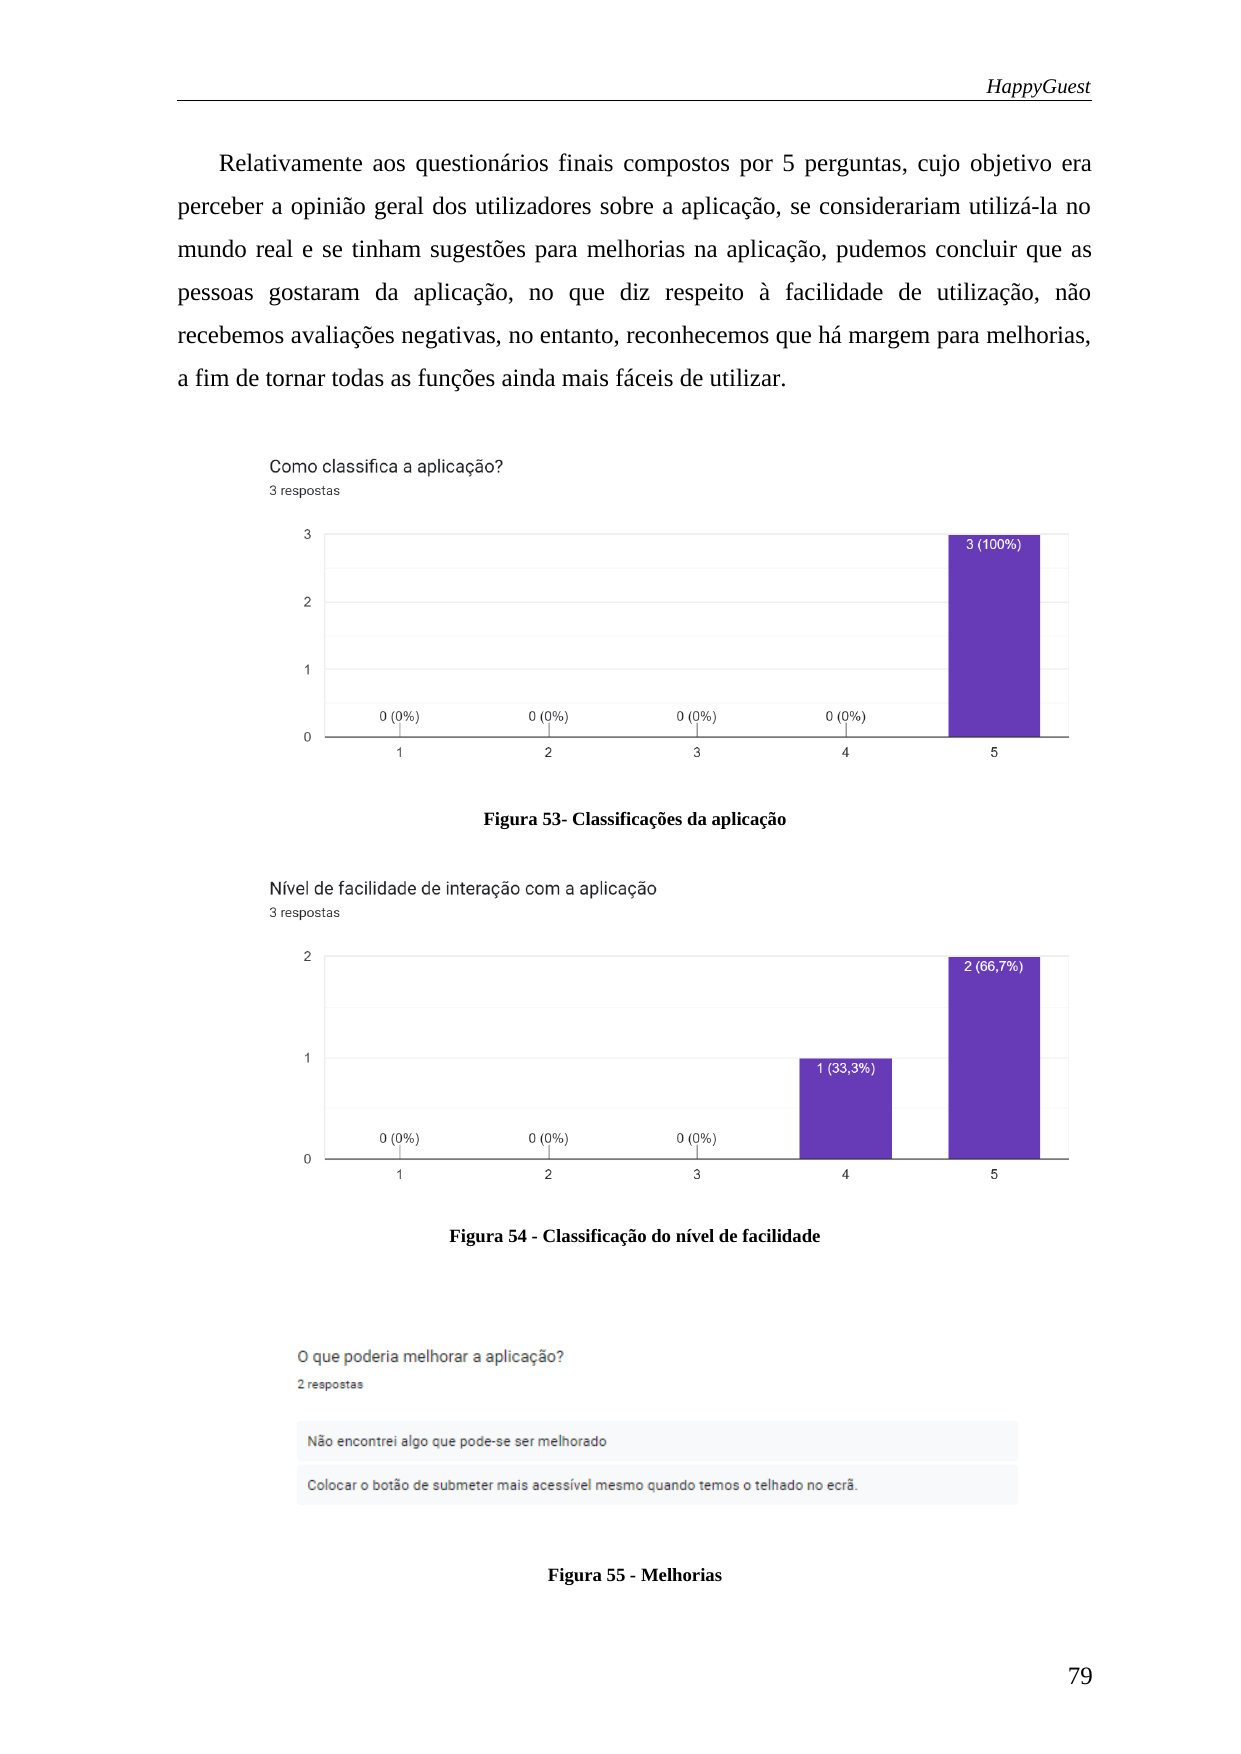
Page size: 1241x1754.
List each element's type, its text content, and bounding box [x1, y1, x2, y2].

text Relativamente aos questionários finais compostos por 5 perguntas, cujo objetivo era perceber a opinião geral dos utilizadores sobre a aplicação, se considerariam utilizá-la no mundo real e se tinham sugestões para melhorias na aplicação, pudemos concluir que as pessoas gostaram da aplicação, no que diz respeito à facilidade de utilização, não recebemos avaliações negativas, no entanto, reconhecemos que há margem para melhorias, a fim de tornar todas as funções ainda mais fáceis de utilizar. [177, 148, 1092, 392]
text Figura 53- Classificações da aplicação [177, 808, 1092, 829]
picture [279, 1331, 1032, 1529]
text Figura 54 - Classificação do nível de facilidade [177, 1225, 1092, 1247]
text Figura 55 - Melhorias [177, 1564, 1092, 1585]
picture [242, 427, 1069, 773]
picture [242, 850, 1069, 1191]
